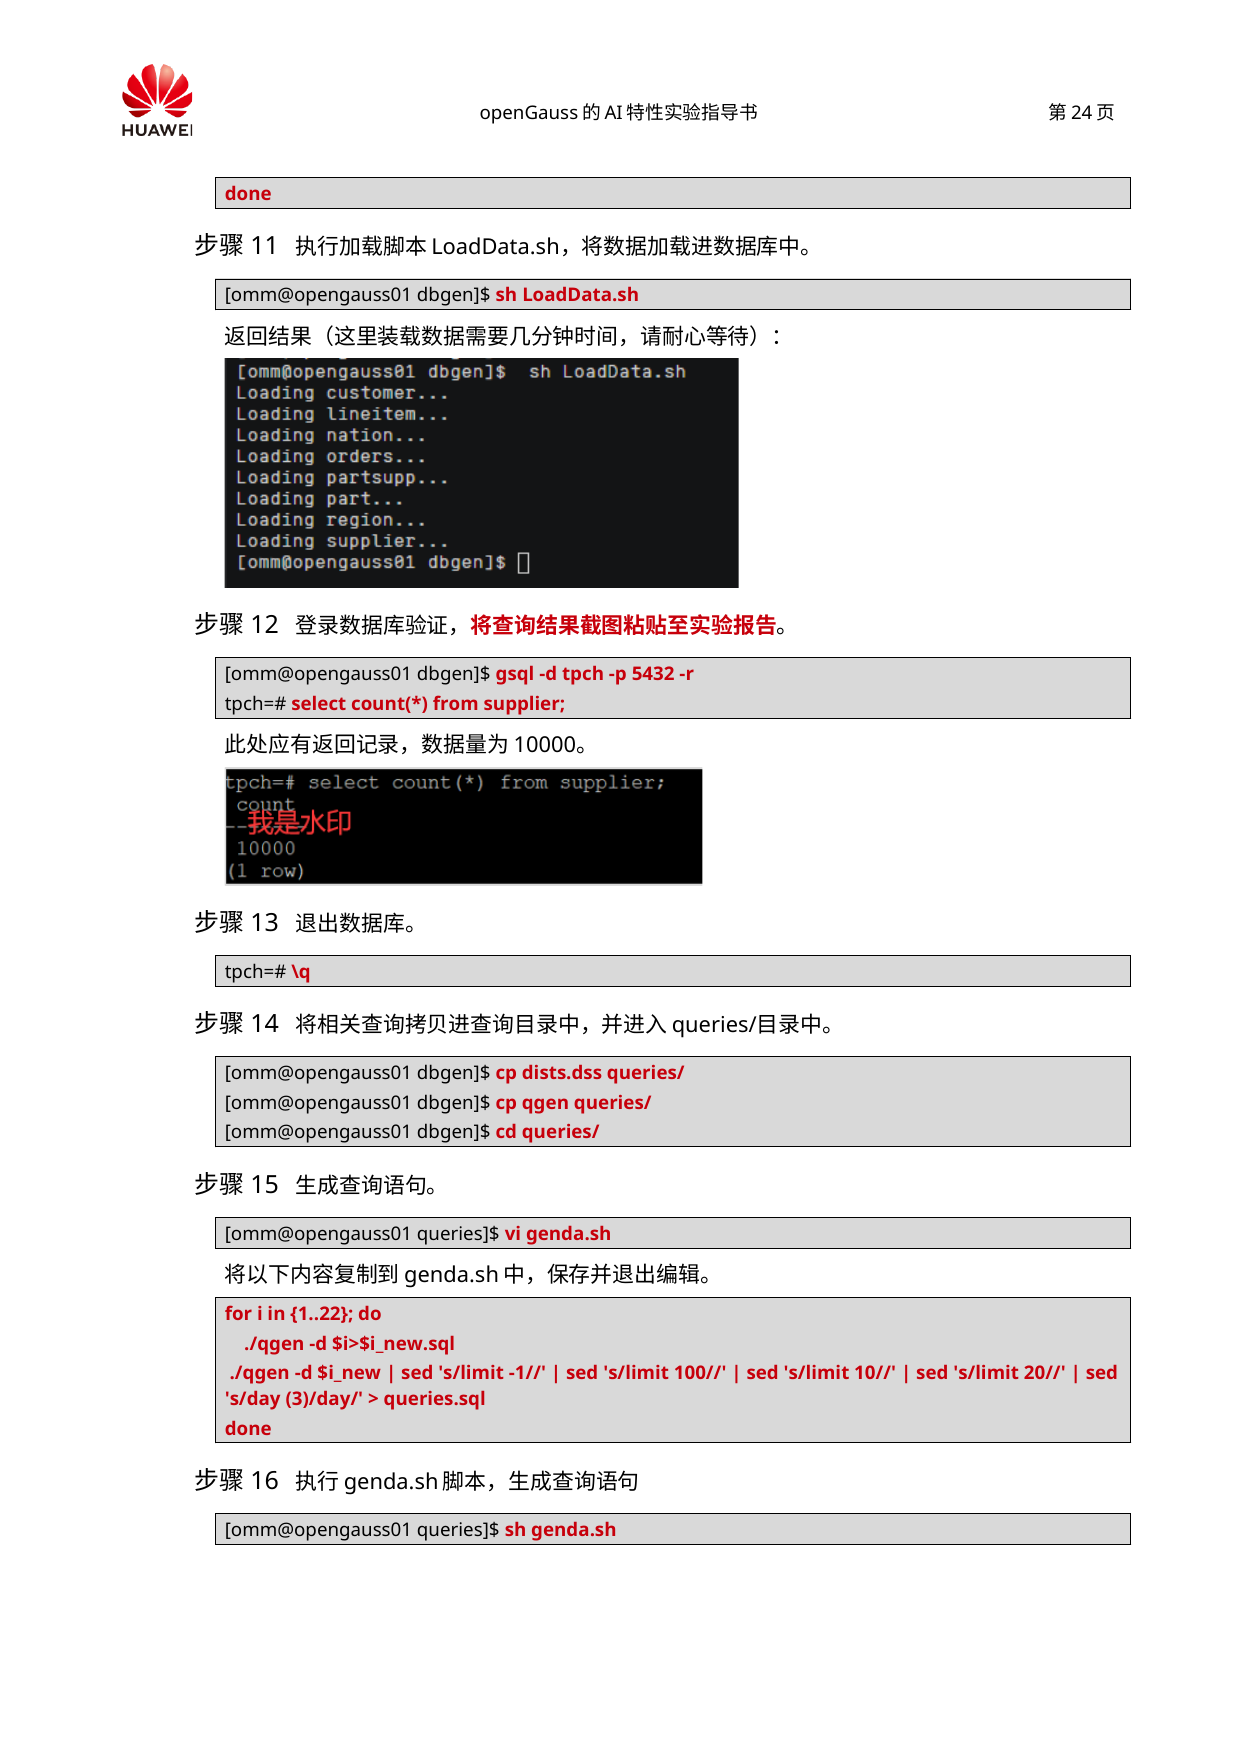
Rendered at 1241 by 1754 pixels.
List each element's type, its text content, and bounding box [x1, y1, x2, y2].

text 执行genda.sh脚本，生成查询语句 [279, 1460, 1122, 1496]
text [omm@opengauss01 dbgen]$ gsql -d tpch -p 5432 -r [216, 658, 1130, 686]
picture [122, 64, 193, 136]
text 执行加载脚本LoadData.sh，将数据加载进数据库中。 [279, 226, 1122, 262]
text tpch=# \q [216, 956, 1130, 986]
text done [216, 1412, 1130, 1442]
text 生成查询语句。 [279, 1164, 1122, 1200]
text 退出数据库。 [279, 902, 1122, 938]
text 登录数据库验证，将查询结果截图粘贴至实验报告。 [279, 604, 1122, 641]
text [omm@opengauss01 dbgen]$ cp qgen queries/ [216, 1086, 1130, 1114]
text ./qgen -d $i_new | sed 's/limit -1//' | sed 's/limit 100//' | sed 's/limit 10//' | sed 's/limit 20//' | sed 's/day (3)/day/' > queries.sql [216, 1357, 1130, 1411]
text [omm@opengauss01 queries]$ vi genda.sh [216, 1218, 1130, 1248]
text [omm@opengauss01 dbgen]$ sh LoadData.sh [216, 280, 1130, 309]
text 将以下内容复制到genda.sh中，保存并退出编辑。 [224, 1257, 1122, 1289]
picture [224, 767, 703, 886]
text [omm@opengauss01 dbgen]$ cd queries/ [216, 1116, 1130, 1146]
picture [224, 358, 739, 588]
text [omm@opengauss01 dbgen]$ cp dists.dss queries/ [216, 1057, 1130, 1085]
text 将相关查询拷贝进查询目录中，并进入queries/目录中。 [279, 1003, 1122, 1039]
text 返回结果（这里装载数据需要几分钟时间，请耐心等待）： [224, 319, 1122, 350]
text for i in {1..22}; do [216, 1298, 1130, 1326]
text tpch=# select count(*) from supplier; [216, 687, 1130, 718]
text ./qgen -d $i>$i_new.sql [216, 1327, 1130, 1356]
text [omm@opengauss01 queries]$ sh genda.sh [216, 1514, 1130, 1544]
text done [216, 178, 1130, 208]
text 此处应有返回记录，数据量为10000。 [224, 727, 1122, 759]
